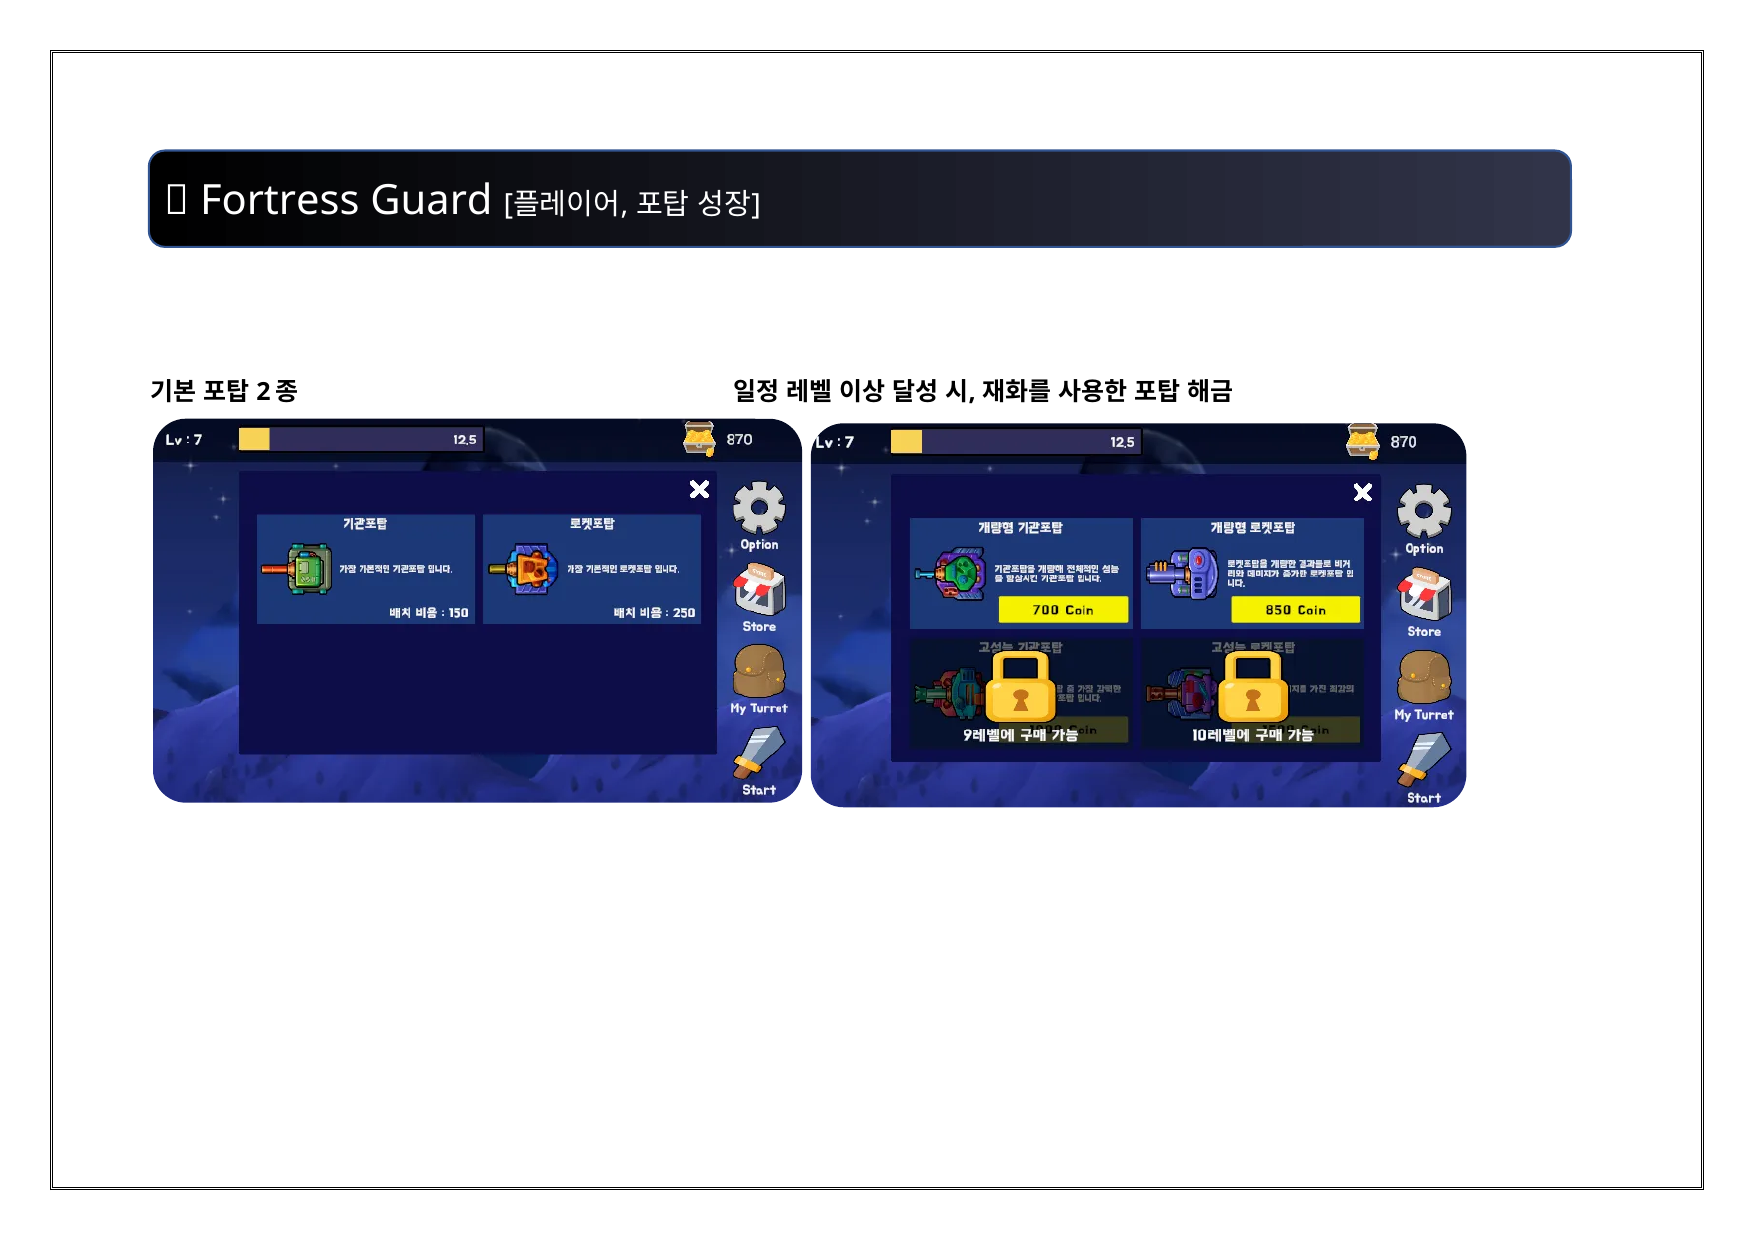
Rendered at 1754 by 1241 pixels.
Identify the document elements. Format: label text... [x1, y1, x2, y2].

picture [810, 423, 1467, 808]
text 기본 포탑 2종 일정 레벨 이상 달성 시, 재화를 사용한 포탑 해금 [150, 372, 1577, 408]
picture [153, 418, 803, 803]
